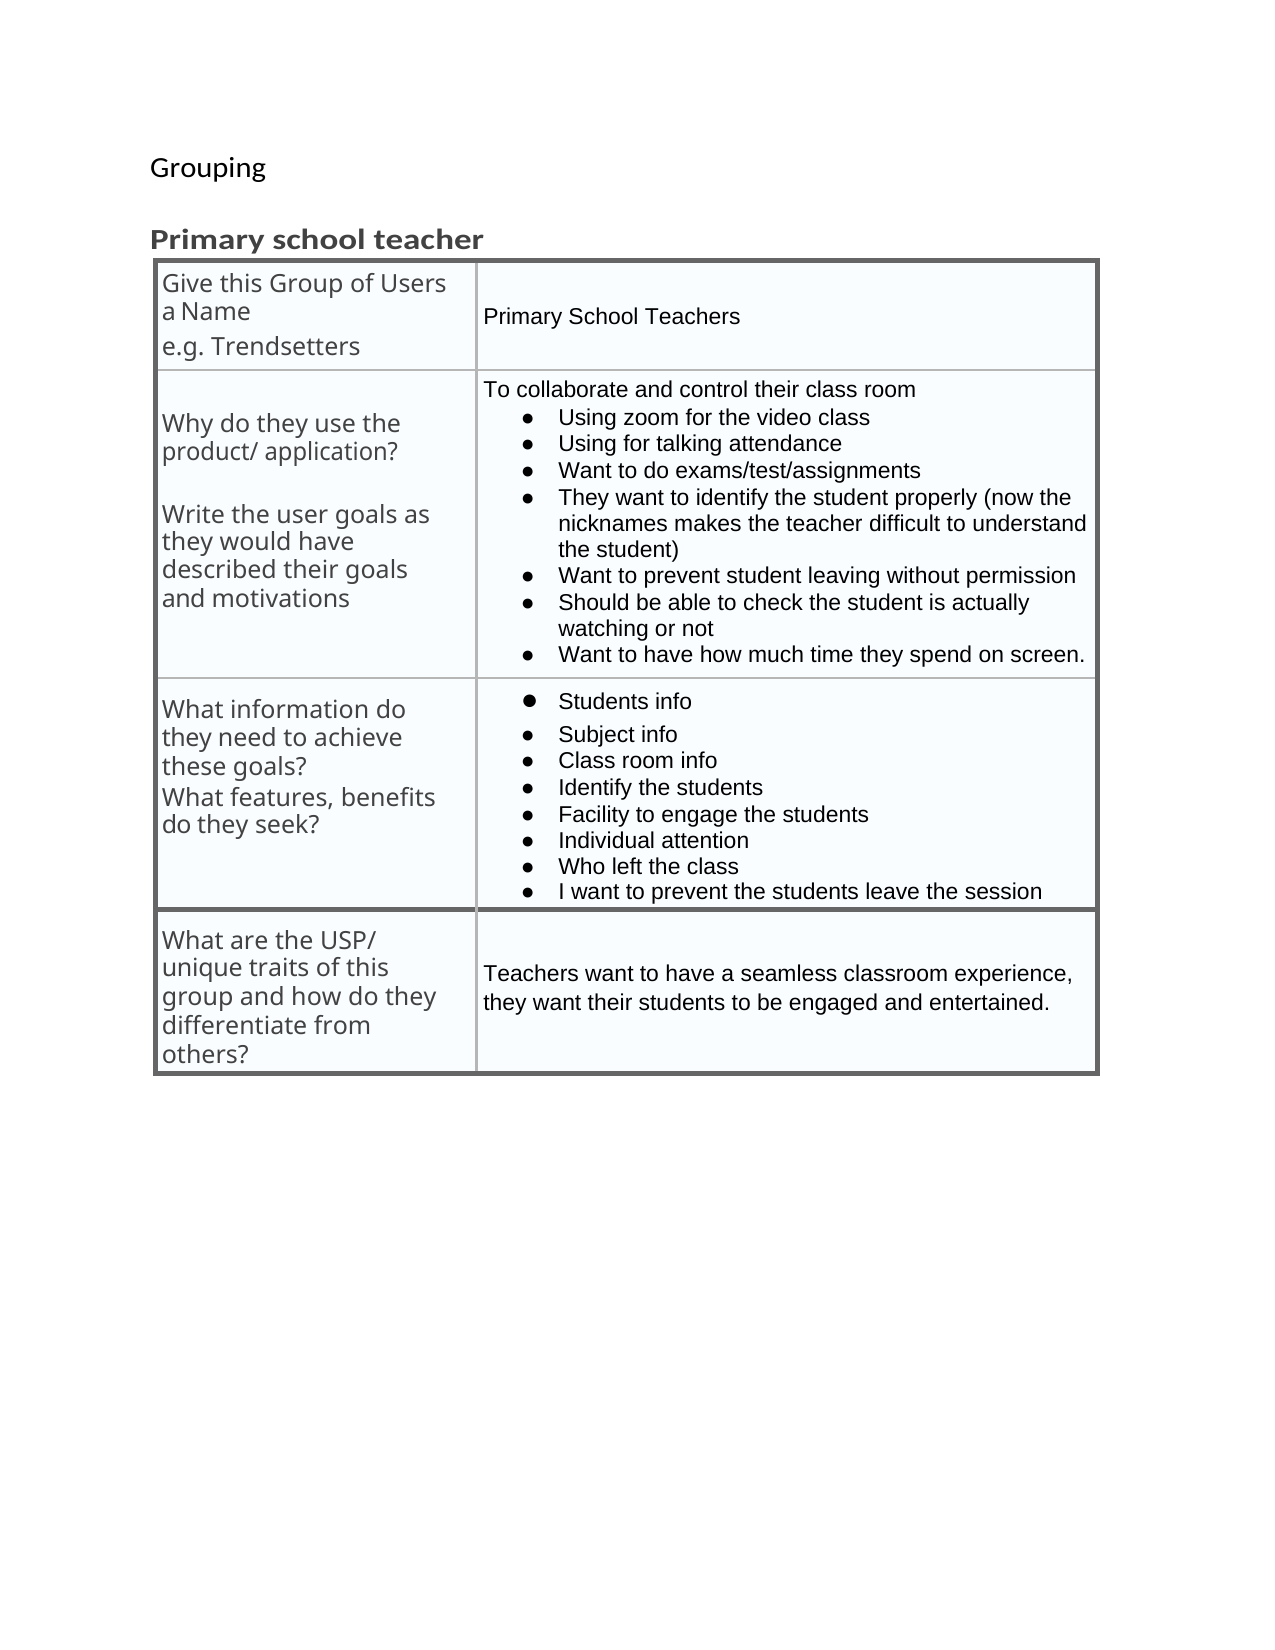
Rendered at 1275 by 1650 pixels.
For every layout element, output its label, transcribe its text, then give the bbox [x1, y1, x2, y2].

table_cell Using zoom for the video class Using for talking attendance Want to do exams/test/assignments They want to identify the student properly (now the nicknames makes the teacher difficult to understand the student) Want to prevent student leaving without permission Should be able to check the student is actually watching or not Want to have how much time they spend on screen. [478, 403, 1095, 677]
text Grouping [150, 149, 1239, 184]
table_cell What information do they need to achieve these goals? What features, benefits do they seek? [158, 679, 475, 907]
table_header Give this Group of Users a Name e.g. Trendsetters [158, 263, 475, 369]
table_cell Why do they use the product/ application? Write the user goals as they would have described their goals and motivations [158, 403, 475, 677]
table_cell [158, 371, 475, 403]
table_header Primary School Teachers [478, 263, 1095, 369]
table_cell Teachers want to have a seamless classroom experience, they want their students to be engaged and entertained. [478, 912, 1095, 1071]
table_cell To collaborate and control their class room [478, 371, 1095, 403]
table_cell What are the USP/ unique traits of this group and how do they differentiate from others? [158, 912, 475, 1071]
table_cell Students info Subject info Class room info Identify the students Facility to engage the students Individual attention Who left the class I want to prevent the students leave the session [478, 679, 1095, 907]
text Primary school teacher [150, 221, 1239, 256]
